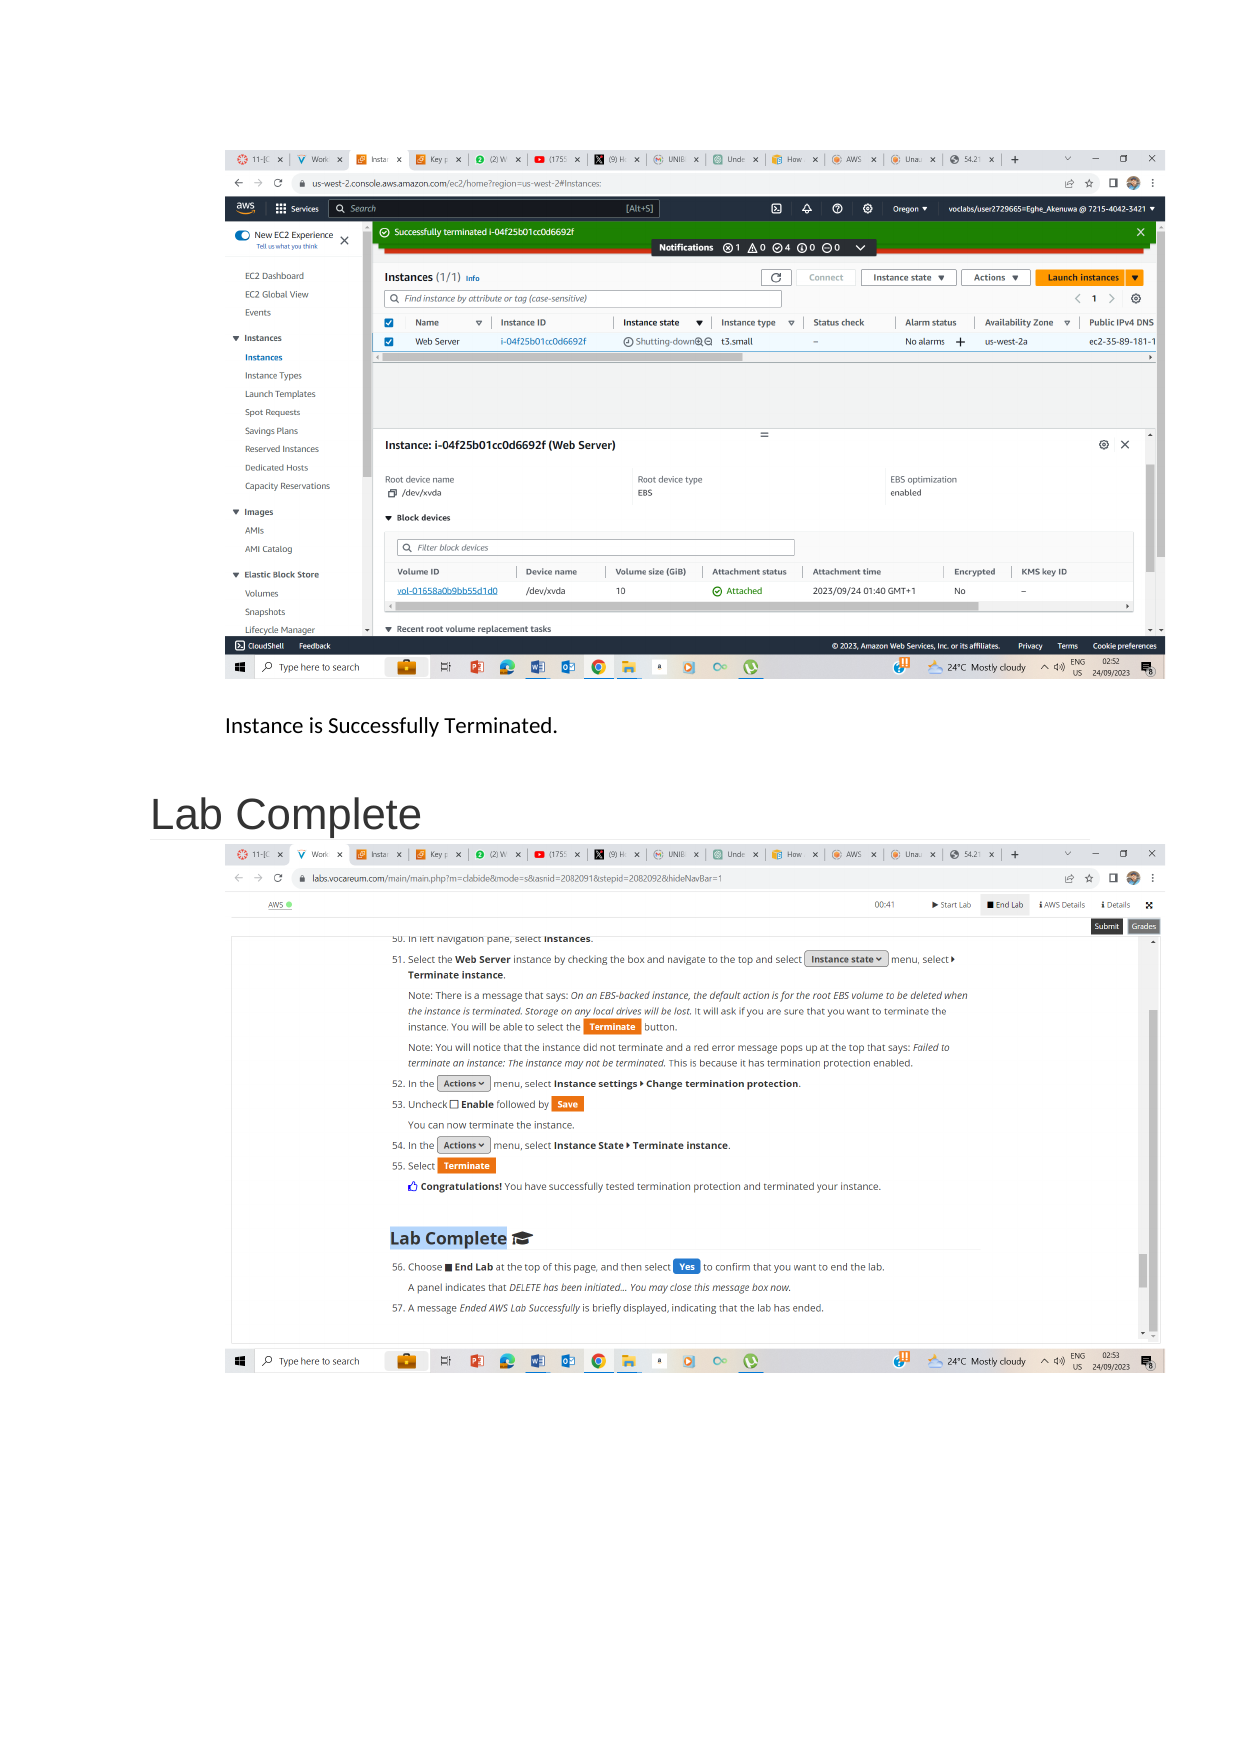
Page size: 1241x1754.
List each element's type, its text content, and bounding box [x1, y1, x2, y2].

picture [225, 844, 1166, 1373]
subtitle Lab Complete [150, 788, 1090, 839]
picture [225, 150, 1166, 679]
list Instance is Successfully Terminated. [225, 711, 1090, 739]
